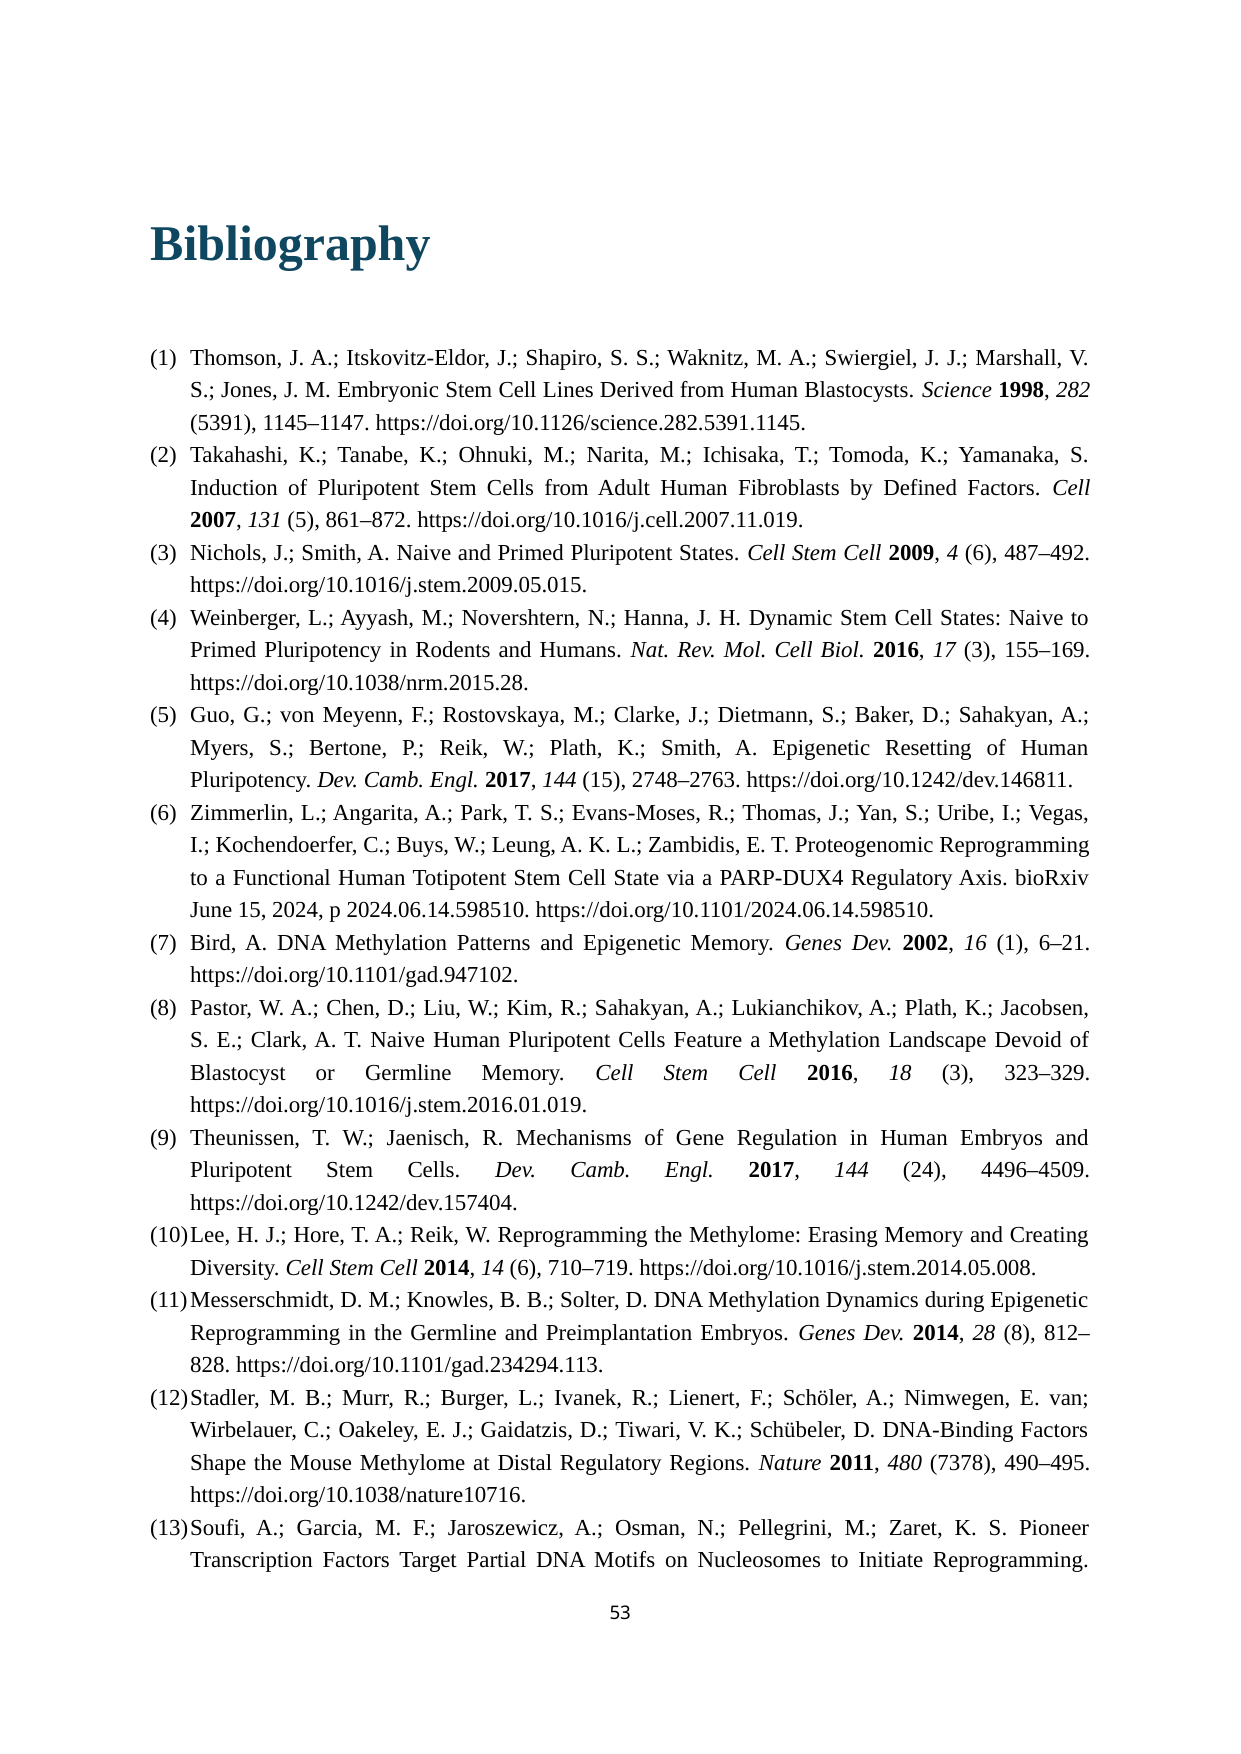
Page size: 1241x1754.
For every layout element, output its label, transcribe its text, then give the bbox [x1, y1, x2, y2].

text (7) Bird, A. DNA Methylation Patterns and Epigenetic Memory. Genes Dev. 2002, 16 (1), 6–21. https://doi.org/10.1101/gad.947102. [150, 926, 1090, 991]
text (4) Weinberger, L.; Ayyash, M.; Novershtern, N.; Hanna, J. H. Dynamic Stem Cell States: Naive to Primed Pluripotency in Rodents and Humans. Nat. Rev. Mol. Cell Biol. 2016, 17 (3), 155–169. https://doi.org/10.1038/nrm.2015.28. [150, 601, 1090, 698]
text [150, 1511, 1090, 1576]
text (10) Lee, H. J.; Hore, T. A.; Reik, W. Reprogramming the Methylome: Erasing Memory and Creating Diversity. Cell Stem Cell 2014, 14 (6), 710–719. https://doi.org/10.1016/j.stem.2014.05.008. [150, 1218, 1090, 1283]
text (9) Theunissen, T. W.; Jaenisch, R. Mechanisms of Gene Regulation in Human Embryos and Pluripotent Stem Cells. Dev. Camb. Engl. 2017, 144 (24), 4496–4509. https://doi.org/10.1242/dev.157404. [150, 1121, 1090, 1218]
text (3) Nichols, J.; Smith, A. Naive and Primed Pluripotent States. Cell Stem Cell 2009, 4 (6), 487–492. https://doi.org/10.1016/j.stem.2009.05.015. [150, 536, 1090, 601]
text (6) Zimmerlin, L.; Angarita, A.; Park, T. S.; Evans-Moses, R.; Thomas, J.; Yan, S.; Uribe, I.; Vegas, I.; Kochendoerfer, C.; Buys, W.; Leung, A. K. L.; Zambidis, E. T. Proteogenomic Reprogramming to a Functional Human Totipotent Stem Cell State via a PARP-DUX4 Regulatory Axis. bioRxiv June 15, 2024, p 2024.06.14.598510. https://doi.org/10.1101/2024.06.14.598510. [150, 796, 1090, 926]
text (11) Messerschmidt, D. M.; Knowles, B. B.; Solter, D. DNA Methylation Dynamics during Epigenetic Reprogramming in the Germline and Preimplantation Embryos. Genes Dev. 2014, 28 (8), 812–828. https://doi.org/10.1101/gad.234294.113. [150, 1283, 1090, 1381]
text (2) Takahashi, K.; Tanabe, K.; Ohnuki, M.; Narita, M.; Ichisaka, T.; Tomoda, K.; Yamanaka, S. Induction of Pluripotent Stem Cells from Adult Human Fibroblasts by Defined Factors. Cell 2007, 131 (5), 861–872. https://doi.org/10.1016/j.cell.2007.11.019. [150, 438, 1090, 536]
text (1) Thomson, J. A.; Itskovitz-Eldor, J.; Shapiro, S. S.; Waknitz, M. A.; Swiergiel, J. J.; Marshall, V. S.; Jones, J. M. Embryonic Stem Cell Lines Derived from Human Blastocysts. Science 1998, 282 (5391), 1145–1147. https://doi.org/10.1126/science.282.5391.1145. [150, 341, 1090, 438]
text (5) Guo, G.; von Meyenn, F.; Rostovskaya, M.; Clarke, J.; Dietmann, S.; Baker, D.; Sahakyan, A.; Myers, S.; Bertone, P.; Reik, W.; Plath, K.; Smith, A. Epigenetic Resetting of Human Pluripotency. Dev. Camb. Engl. 2017, 144 (15), 2748–2763. https://doi.org/10.1242/dev.146811. [150, 698, 1090, 796]
text (8) Pastor, W. A.; Chen, D.; Liu, W.; Kim, R.; Sahakyan, A.; Lukianchikov, A.; Plath, K.; Jacobsen, S. E.; Clark, A. T. Naive Human Pluripotent Cells Feature a Methylation Landscape Devoid of Blastocyst or Germline Memory. Cell Stem Cell 2016, 18 (3), 323–329. https://doi.org/10.1016/j.stem.2016.01.019. [150, 991, 1090, 1121]
text (12) Stadler, M. B.; Murr, R.; Burger, L.; Ivanek, R.; Lienert, F.; Schöler, A.; Nimwegen, E. van; Wirbelauer, C.; Oakeley, E. J.; Gaidatzis, D.; Tiwari, V. K.; Schübeler, D. DNA-Binding Factors Shape the Mouse Methylome at Distal Regulatory Regions. Nature 2011, 480 (7378), 490–495. https://doi.org/10.1038/nature10716. [150, 1381, 1090, 1511]
subtitle Bibliography [150, 210, 1090, 275]
